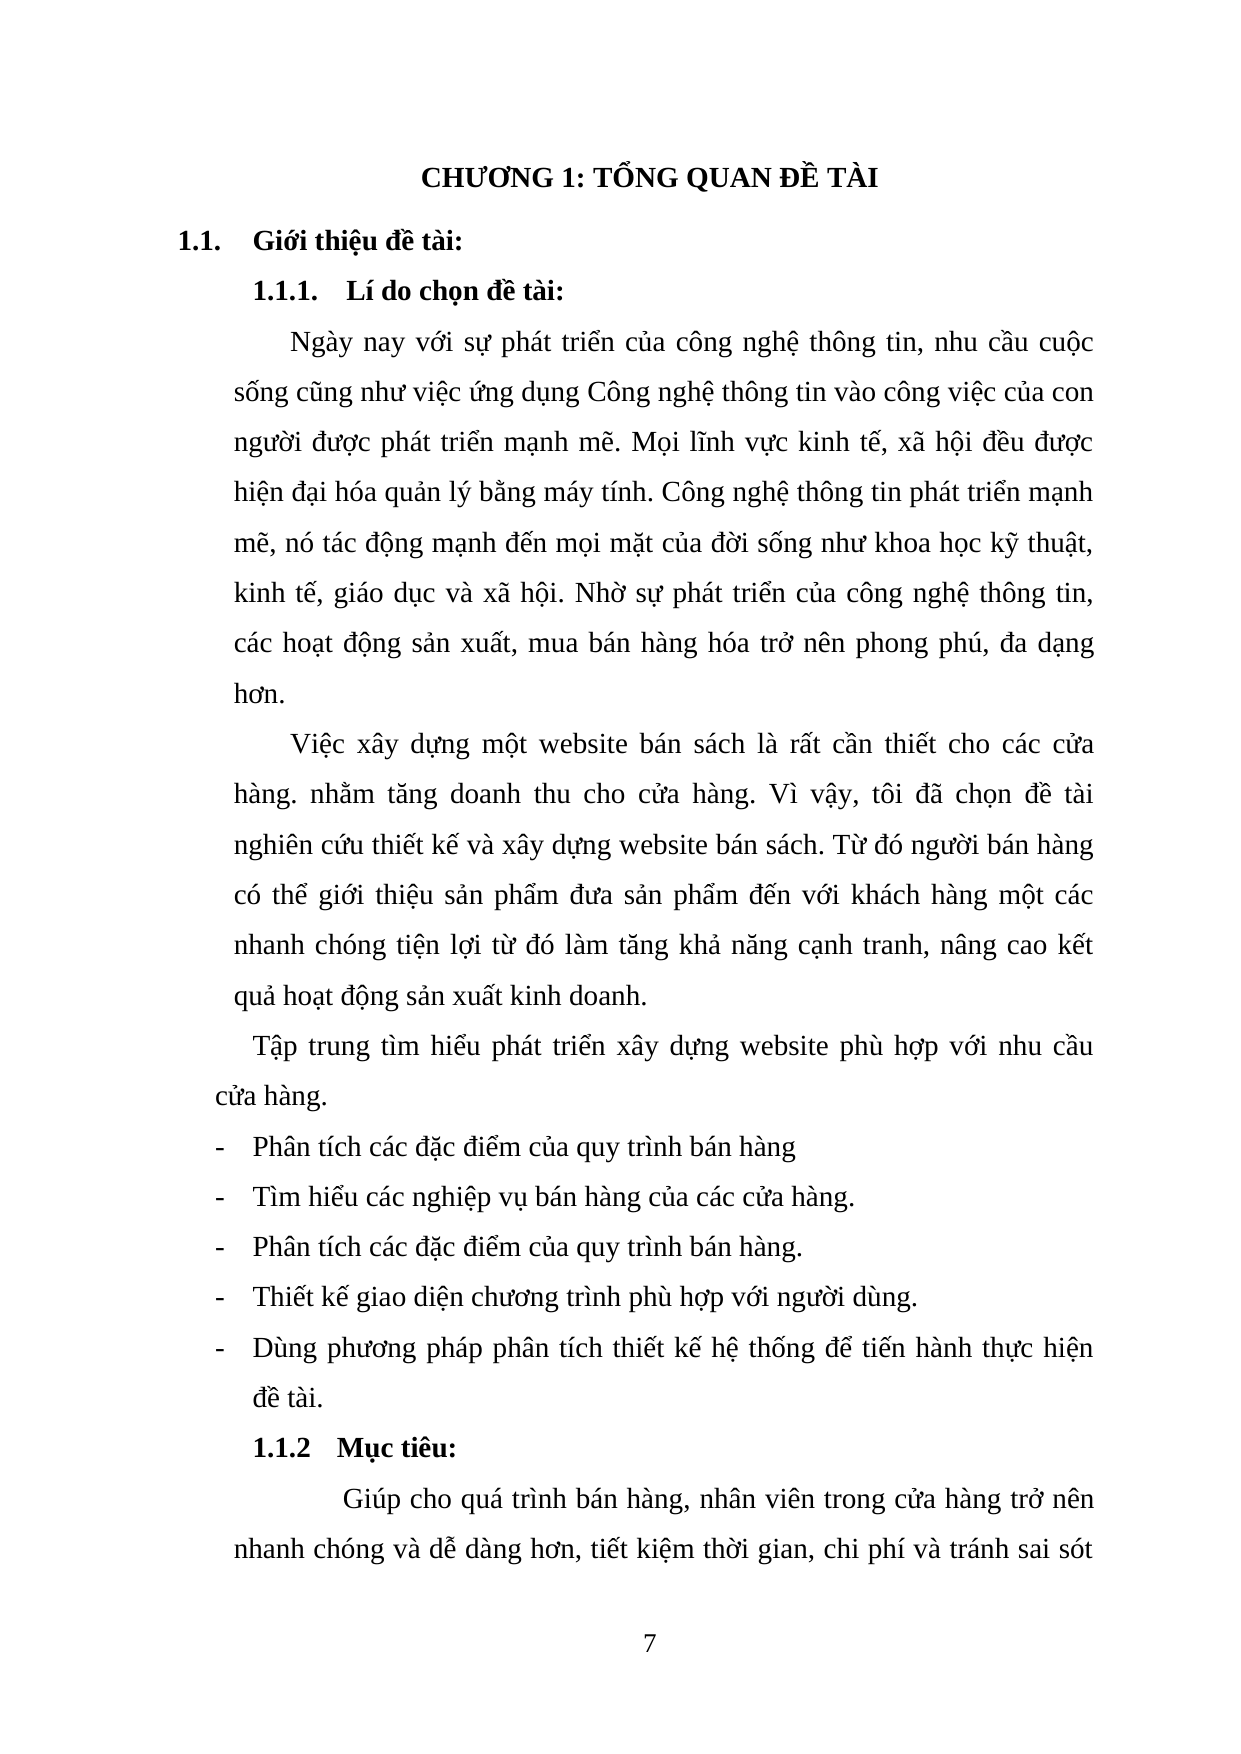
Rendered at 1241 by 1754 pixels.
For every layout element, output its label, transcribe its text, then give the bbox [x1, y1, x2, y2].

list Lí do chọn đề tài: [252, 273, 1122, 307]
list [233, 1481, 1095, 1565]
list Ngày nay với sự phát triển của công nghệ thông tin, nhu cầu cuộc sống cũng như việc ứng dụng Công nghệ thông tin vào công việc của con người được phát triển mạnh mẽ. Mọi lĩnh vực kinh tế, xã hội đều được hiện đại hóa quản lý bằng máy tính. Công nghệ thông tin phát triển mạnh mẽ, nó tác động mạnh đến mọi mặt của đời sống như khoa học kỹ thuật, kinh tế, giáo dục và xã hội. Nhờ sự phát triển của công nghệ thông tin, các hoạt động sản xuất, mua bán hàng hóa trở nên phong phú, đa dạng hơn. [233, 324, 1095, 709]
list Tìm hiểu các nghiệp vụ bán hàng của các cửa hàng. [215, 1179, 1095, 1212]
list Tập trung tìm hiểu phát triển xây dựng website phù hợp với nhu cầu cửa hàng. [215, 1028, 1095, 1112]
list Phân tích các đặc điểm của quy trình bán hàng. [215, 1229, 1095, 1263]
text CHƯƠNG 1: TỔNG QUAN ĐỀ TÀI [177, 160, 1122, 194]
list Thiết kế giao diện chương trình phù hợp với người dùng. [215, 1279, 1095, 1313]
list Dùng phương pháp phân tích thiết kế hệ thống để tiến hành thực hiện đề tài. [215, 1330, 1095, 1414]
list Giới thiệu đề tài: [177, 223, 1122, 257]
list Việc xây dựng một website bán sách là rất cần thiết cho các cửa hàng. nhằm tăng doanh thu cho cửa hàng. Vì vậy, tôi đã chọn đề tài nghiên cứu thiết kế và xây dựng website bán sách. Từ đó người bán hàng có thể giới thiệu sản phẩm đưa sản phẩm đến với khách hàng một các nhanh chóng tiện lợi từ đó làm tăng khả năng cạnh tranh, nâng cao kết quả hoạt động sản xuất kinh doanh. [233, 726, 1095, 1011]
list Phân tích các đặc điểm của quy trình bán hàng [215, 1129, 1095, 1162]
list Mục tiêu: [252, 1431, 1122, 1464]
